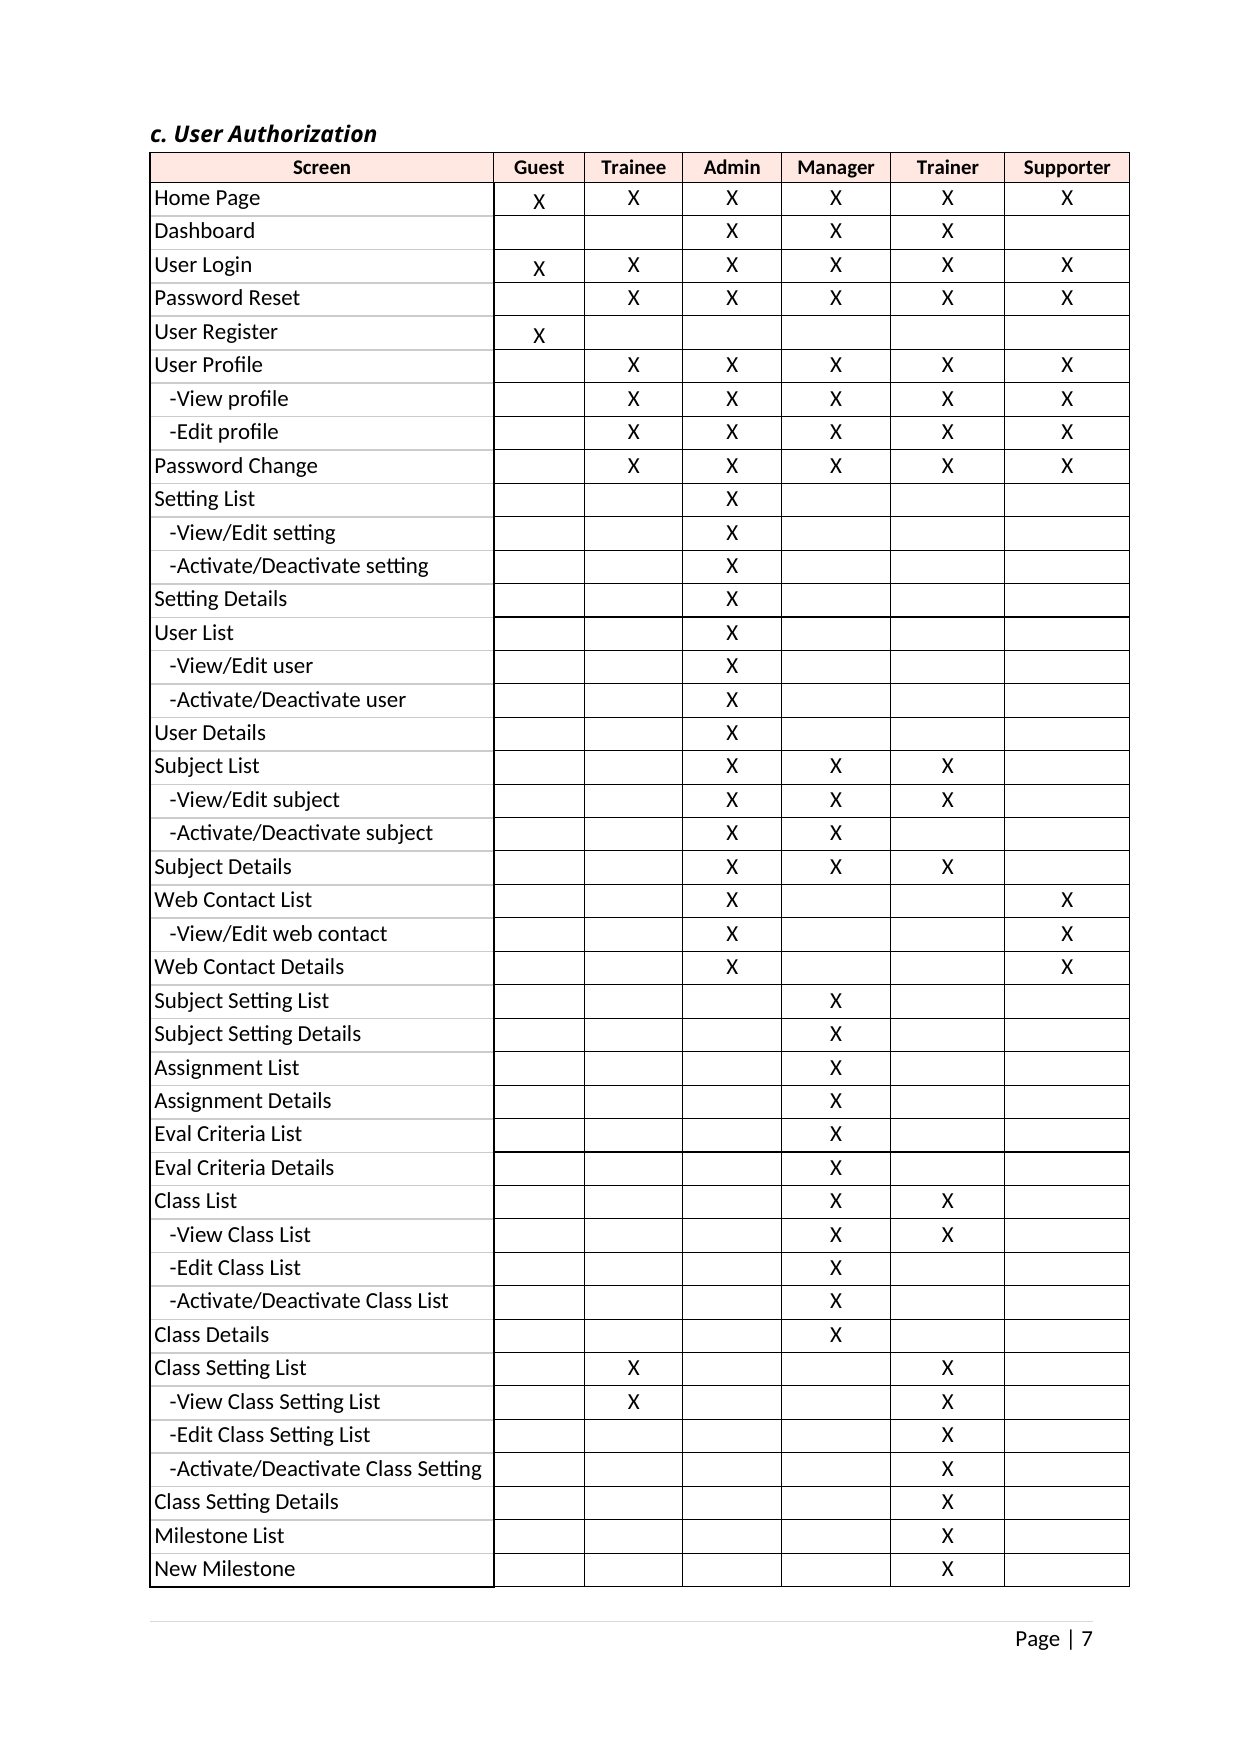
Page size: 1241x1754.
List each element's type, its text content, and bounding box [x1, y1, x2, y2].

table_cell X [782, 785, 890, 817]
table_cell X [782, 1052, 890, 1084]
table_cell [495, 1153, 584, 1185]
table_cell [782, 551, 890, 583]
table_cell [683, 1219, 781, 1252]
table_cell X [782, 1119, 890, 1151]
table_cell X [683, 751, 781, 783]
table_cell [1005, 1153, 1129, 1185]
table_cell [495, 885, 584, 917]
table_cell [782, 316, 890, 349]
table_cell [891, 551, 1004, 583]
table_cell X [782, 818, 890, 850]
table_cell User Register [151, 317, 493, 349]
table_cell X [585, 1353, 682, 1385]
table_cell -Activate/Deactivate setting [151, 551, 493, 583]
table_cell X [782, 417, 890, 449]
table_cell [585, 1052, 682, 1084]
table_cell X [683, 952, 781, 984]
table_cell X [891, 383, 1004, 416]
table_cell [585, 952, 682, 984]
table_cell X [782, 350, 890, 382]
table_cell X [683, 517, 781, 549]
table_header Admin [683, 153, 781, 182]
table_header Trainer [891, 153, 1004, 182]
table_cell [495, 551, 584, 583]
table_cell [585, 1253, 682, 1285]
table_cell -Activate/Deactivate Class List [151, 1287, 493, 1318]
table_cell [782, 484, 890, 516]
table_cell Class Details [151, 1320, 493, 1352]
table_cell [1005, 1186, 1129, 1218]
table_cell X [1005, 250, 1129, 282]
table_cell -View/Edit web contact [151, 919, 493, 951]
table_cell [782, 1386, 890, 1419]
table_cell [585, 1320, 682, 1352]
table_cell Web Contact Details [151, 952, 493, 984]
table_cell [1005, 1520, 1129, 1553]
table_cell [495, 985, 584, 1018]
table_cell X [782, 851, 890, 884]
table_cell [891, 484, 1004, 516]
table_cell X [683, 250, 781, 282]
table_cell [782, 1554, 890, 1586]
table_cell User Profile [151, 351, 493, 382]
table_cell [495, 417, 584, 449]
table_cell [585, 1554, 682, 1586]
table_cell X [683, 450, 781, 483]
table_cell [495, 1119, 584, 1151]
table_cell [495, 1019, 584, 1051]
table_cell [782, 885, 890, 917]
table_cell X [891, 1453, 1004, 1486]
table_cell Dashboard [151, 217, 493, 248]
table_cell X [891, 1386, 1004, 1419]
table_cell [891, 818, 1004, 850]
table_cell X [683, 584, 781, 616]
table_cell [891, 316, 1004, 349]
table_cell Eval Criteria Details [151, 1153, 493, 1185]
table_cell X [683, 216, 781, 248]
table_cell [495, 1487, 584, 1519]
table_cell [782, 918, 890, 951]
table_cell [495, 1554, 584, 1586]
table_cell X [782, 1153, 890, 1185]
table_cell [683, 1554, 781, 1586]
table_cell [683, 1286, 781, 1318]
table_cell [495, 1353, 584, 1385]
table_cell -View Class Setting List [151, 1387, 493, 1419]
table_cell [1005, 316, 1129, 349]
table_cell X [891, 216, 1004, 248]
table_cell [891, 1286, 1004, 1318]
table_cell X [891, 851, 1004, 884]
table_cell [782, 1353, 890, 1385]
table_cell X [891, 1353, 1004, 1385]
table_cell X [495, 183, 584, 215]
table_cell [1005, 618, 1129, 650]
table_cell [1005, 484, 1129, 516]
table_cell X [782, 250, 890, 282]
table_cell X [891, 1554, 1004, 1586]
table_cell [585, 1086, 682, 1118]
table_cell [585, 551, 682, 583]
table_cell X [891, 1420, 1004, 1452]
table_cell [585, 918, 682, 951]
table_cell -Activate/Deactivate subject [151, 819, 493, 850]
table_cell X [585, 1386, 682, 1419]
table_cell [683, 1186, 781, 1218]
table_cell [1005, 1019, 1129, 1051]
table_cell [585, 851, 682, 884]
table_cell [782, 517, 890, 549]
table_cell X [782, 1219, 890, 1252]
table_cell X [1005, 383, 1129, 416]
table_cell [495, 1520, 584, 1553]
table_cell [585, 1487, 682, 1519]
table_cell [891, 1019, 1004, 1051]
table_cell [1005, 1052, 1129, 1084]
table_cell X [683, 183, 781, 215]
table_cell [585, 216, 682, 248]
table_cell X [891, 417, 1004, 449]
table_cell Setting Details [151, 585, 493, 616]
table_cell [1005, 985, 1129, 1018]
table_cell [1005, 651, 1129, 683]
table_cell [585, 718, 682, 750]
table_header Manager [782, 153, 890, 182]
table_cell X [683, 651, 781, 683]
table_cell Eval Criteria List [151, 1120, 493, 1151]
table_cell [683, 1487, 781, 1519]
table_cell [891, 1119, 1004, 1151]
table_header Trainee [585, 153, 682, 182]
table_cell X [683, 818, 781, 850]
table_cell User Details [151, 718, 493, 750]
table_cell [1005, 818, 1129, 850]
table_cell [495, 517, 584, 549]
table_cell [495, 450, 584, 483]
table_cell [891, 718, 1004, 750]
table_cell [683, 1019, 781, 1051]
table_cell X [782, 1286, 890, 1318]
table_cell X [683, 918, 781, 951]
table_header Supporter [1005, 153, 1129, 182]
table_cell [585, 484, 682, 516]
table_cell [495, 918, 584, 951]
table_cell -Edit Class List [151, 1253, 493, 1285]
table_cell [1005, 551, 1129, 583]
table_cell [1005, 584, 1129, 616]
table_cell [1005, 1286, 1129, 1318]
table_cell [782, 684, 890, 717]
table_cell Class List [151, 1186, 493, 1218]
table_cell [585, 1219, 682, 1252]
table_cell [891, 584, 1004, 616]
table_cell -View/Edit user [151, 651, 493, 683]
table_cell -Activate/Deactivate Class Setting [151, 1454, 493, 1486]
table_cell [495, 618, 584, 650]
table_cell [495, 818, 584, 850]
table_cell [683, 1520, 781, 1553]
table_cell X [782, 1186, 890, 1218]
table_header Screen [151, 153, 493, 182]
table_cell X [782, 450, 890, 483]
table_cell [585, 1453, 682, 1486]
table_cell X [683, 417, 781, 449]
table_cell [585, 517, 682, 549]
table_cell X [891, 1520, 1004, 1553]
table_cell [1005, 751, 1129, 783]
table_cell [585, 985, 682, 1018]
table_cell [1005, 851, 1129, 884]
table_cell -View profile [151, 384, 493, 416]
table_cell Subject Details [151, 852, 493, 884]
table_cell [891, 618, 1004, 650]
table_cell [683, 1253, 781, 1285]
table_cell X [585, 250, 682, 282]
table_cell [1005, 1320, 1129, 1352]
table_cell Class Setting Details [151, 1487, 493, 1519]
table_cell [585, 1186, 682, 1218]
table_cell [891, 1320, 1004, 1352]
table_cell X [495, 316, 584, 349]
table_cell X [1005, 885, 1129, 917]
table_cell X [1005, 918, 1129, 951]
table_cell X [585, 383, 682, 416]
table_cell User List [151, 618, 493, 650]
table_cell X [782, 751, 890, 783]
table_cell [683, 316, 781, 349]
table_cell [891, 985, 1004, 1018]
table_cell -View/Edit subject [151, 785, 493, 817]
table_cell [585, 1286, 682, 1318]
table_cell Assignment Details [151, 1086, 493, 1118]
table_cell X [585, 350, 682, 382]
table_cell [495, 484, 584, 516]
table_cell X [683, 885, 781, 917]
table_cell User Login [151, 250, 493, 282]
table_cell [1005, 1353, 1129, 1385]
table_cell [585, 618, 682, 650]
table_cell X [585, 283, 682, 315]
table_cell -Edit Class Setting List [151, 1421, 493, 1452]
table_cell [782, 618, 890, 650]
table_cell [683, 1420, 781, 1452]
table_cell [495, 718, 584, 750]
table_cell X [683, 618, 781, 650]
table_cell [683, 1386, 781, 1419]
table_cell X [683, 383, 781, 416]
table_cell [585, 1119, 682, 1151]
table_cell X [782, 1019, 890, 1051]
table_cell [495, 1420, 584, 1452]
table_cell [683, 1320, 781, 1352]
table_cell X [683, 350, 781, 382]
table_cell [495, 1086, 584, 1118]
table_cell [782, 1420, 890, 1452]
table_cell [585, 751, 682, 783]
table_cell [585, 684, 682, 717]
table_cell [585, 1420, 682, 1452]
table_cell [495, 684, 584, 717]
table_cell X [683, 283, 781, 315]
table_cell [495, 751, 584, 783]
table_cell [495, 651, 584, 683]
table_cell X [585, 417, 682, 449]
table_cell [891, 1086, 1004, 1118]
table_cell Subject Setting Details [151, 1019, 493, 1051]
table_cell X [683, 785, 781, 817]
table_cell [782, 1520, 890, 1553]
table_cell X [495, 250, 584, 282]
table_cell [1005, 1554, 1129, 1586]
table_cell [782, 718, 890, 750]
table_cell X [891, 183, 1004, 215]
table_cell [1005, 1420, 1129, 1452]
table_cell [495, 1219, 584, 1252]
table_cell [683, 1453, 781, 1486]
table_cell [495, 1186, 584, 1218]
table_cell [495, 1453, 584, 1486]
table_cell [891, 651, 1004, 683]
table_cell [495, 1286, 584, 1318]
table_cell [495, 216, 584, 248]
table_cell X [683, 718, 781, 750]
table_cell [891, 1153, 1004, 1185]
table_cell [495, 851, 584, 884]
table_cell [585, 316, 682, 349]
table_cell [585, 651, 682, 683]
table_cell X [1005, 283, 1129, 315]
table_cell X [585, 183, 682, 215]
table_cell X [1005, 450, 1129, 483]
table_cell [1005, 1119, 1129, 1151]
table_cell X [782, 283, 890, 315]
table_cell [683, 1086, 781, 1118]
table_cell X [683, 684, 781, 717]
table_cell [683, 1353, 781, 1385]
table_cell Home Page [151, 183, 493, 215]
table_cell [782, 1453, 890, 1486]
table_cell X [1005, 183, 1129, 215]
table_cell [585, 885, 682, 917]
table_cell [495, 383, 584, 416]
table_cell Password Change [151, 451, 493, 483]
table_cell -Activate/Deactivate user [151, 685, 493, 717]
table_cell [585, 818, 682, 850]
table_cell Class Setting List [151, 1354, 493, 1385]
table_cell [585, 584, 682, 616]
table_cell [683, 1119, 781, 1151]
table_cell Web Contact List [151, 886, 493, 917]
table_cell [495, 584, 584, 616]
table_cell X [891, 1219, 1004, 1252]
subtitle c. User Authorization [150, 118, 1093, 149]
table_cell X [782, 1320, 890, 1352]
table_cell X [683, 851, 781, 884]
table_cell [891, 1052, 1004, 1084]
table_cell New Milestone [151, 1554, 493, 1586]
table_cell [782, 952, 890, 984]
table_cell [1005, 216, 1129, 248]
table_cell Password Reset [151, 284, 493, 315]
table_cell -Edit profile [151, 417, 493, 449]
table_cell [891, 684, 1004, 717]
table_cell X [891, 1487, 1004, 1519]
table_cell Setting List [151, 484, 493, 516]
table_cell X [585, 450, 682, 483]
table_cell [1005, 684, 1129, 717]
table_cell [782, 584, 890, 616]
table_cell [495, 1320, 584, 1352]
table_cell X [782, 183, 890, 215]
table_cell [1005, 1453, 1129, 1486]
table_cell [585, 785, 682, 817]
table_cell [1005, 1487, 1129, 1519]
table_cell [891, 952, 1004, 984]
table_cell [495, 785, 584, 817]
table_cell X [683, 551, 781, 583]
table_cell X [782, 383, 890, 416]
table_cell [495, 1253, 584, 1285]
table_cell [495, 283, 584, 315]
table_cell [891, 918, 1004, 951]
table_cell X [891, 785, 1004, 817]
table_cell X [782, 985, 890, 1018]
table_cell [1005, 718, 1129, 750]
table_header Guest [494, 153, 584, 182]
table_cell [782, 1487, 890, 1519]
table_cell X [782, 216, 890, 248]
table_cell [683, 1052, 781, 1084]
table_cell X [1005, 417, 1129, 449]
table_cell [585, 1153, 682, 1185]
table_cell Assignment List [151, 1053, 493, 1084]
table_cell [891, 517, 1004, 549]
table_cell X [782, 1086, 890, 1118]
table_cell [1005, 1386, 1129, 1419]
table_cell X [891, 350, 1004, 382]
table_cell [495, 952, 584, 984]
table_cell X [891, 1186, 1004, 1218]
table_cell [1005, 785, 1129, 817]
table_cell X [683, 484, 781, 516]
table_cell [1005, 1253, 1129, 1285]
table_cell X [1005, 952, 1129, 984]
table_cell [495, 350, 584, 382]
table_cell X [891, 250, 1004, 282]
table_cell [495, 1386, 584, 1419]
table_cell [585, 1019, 682, 1051]
table_cell [782, 651, 890, 683]
table_cell X [891, 751, 1004, 783]
table_cell Milestone List [151, 1521, 493, 1553]
table_cell [891, 885, 1004, 917]
table_cell X [891, 450, 1004, 483]
table_cell Subject Setting List [151, 986, 493, 1018]
table_cell [495, 1052, 584, 1084]
table_cell X [1005, 350, 1129, 382]
table_cell [585, 1520, 682, 1553]
table_cell [1005, 1219, 1129, 1252]
table_cell [683, 985, 781, 1018]
table_cell X [782, 1253, 890, 1285]
table_cell [1005, 1086, 1129, 1118]
table_cell X [891, 283, 1004, 315]
table_cell [1005, 517, 1129, 549]
table_cell [891, 1253, 1004, 1285]
table_cell -View Class List [151, 1220, 493, 1252]
table_cell [683, 1153, 781, 1185]
table_cell Subject List [151, 752, 493, 783]
table_cell -View/Edit setting [151, 518, 493, 549]
